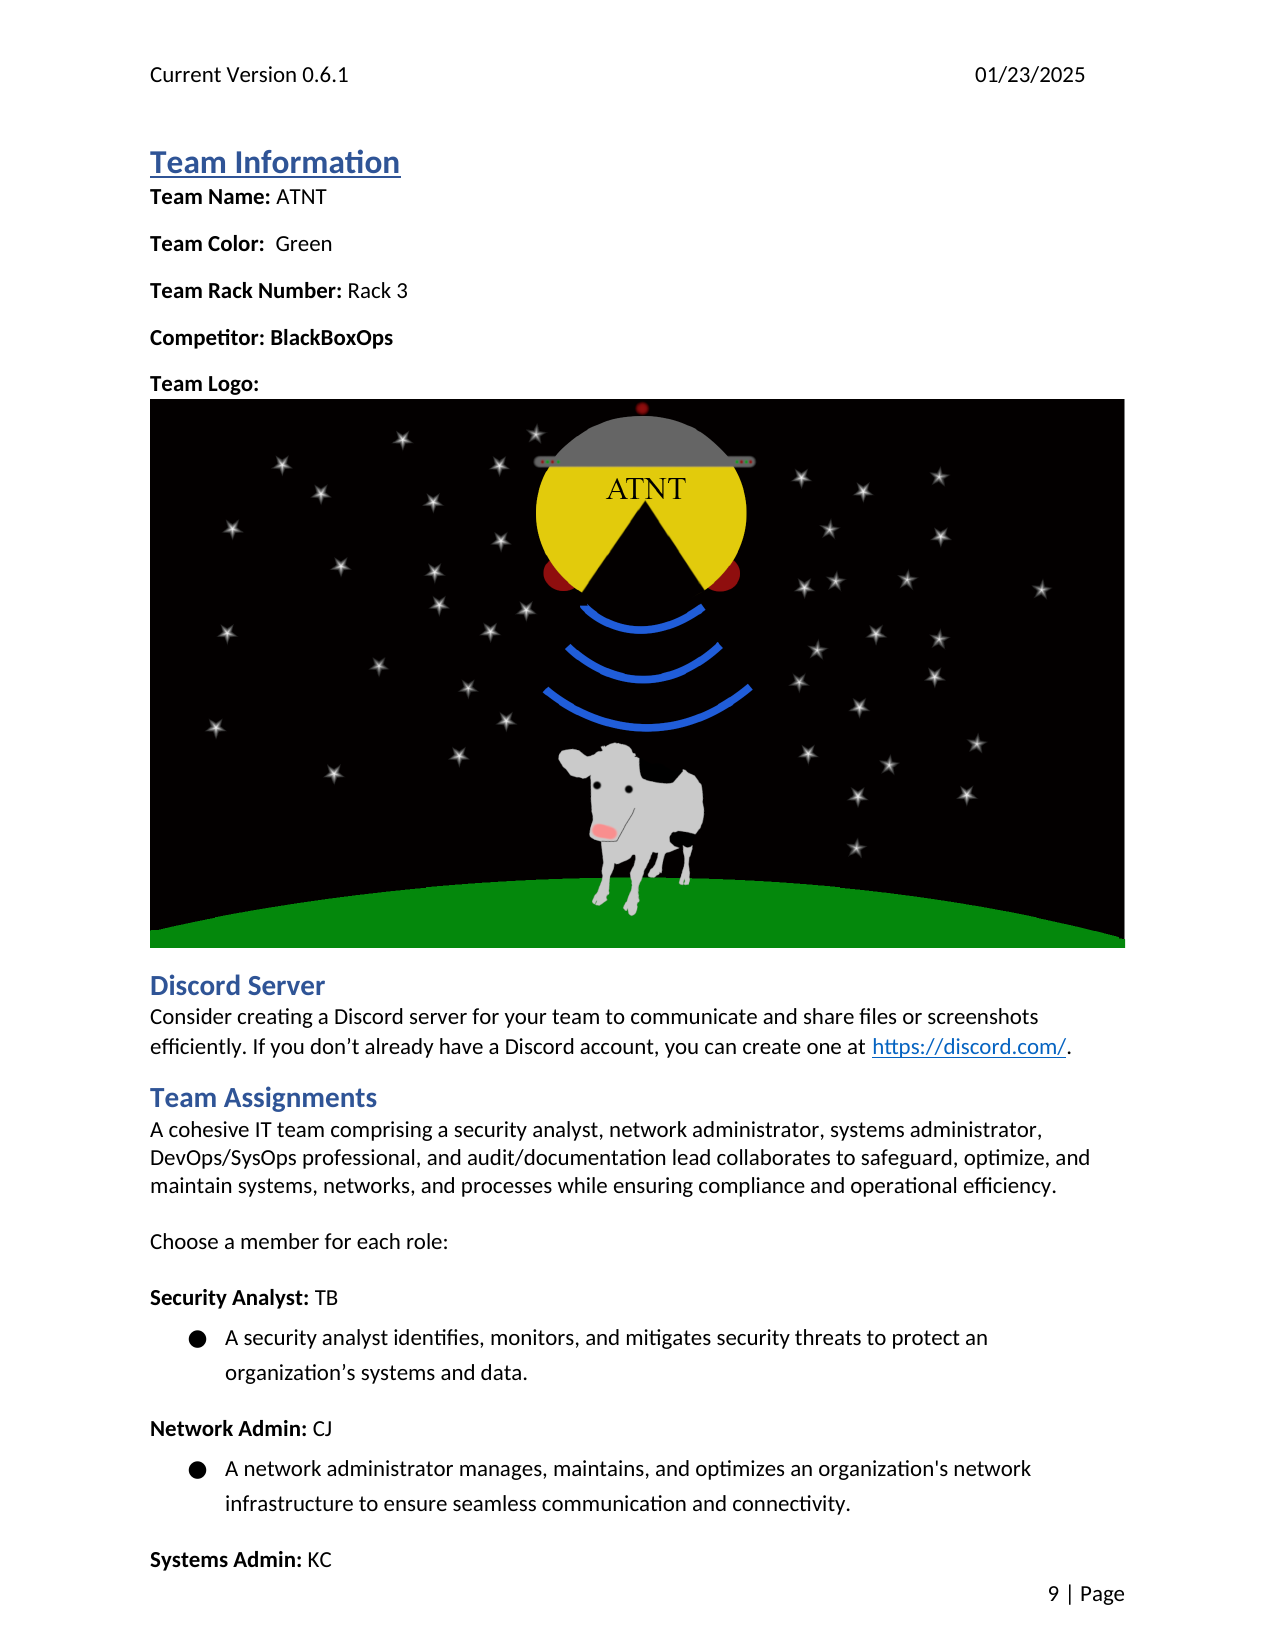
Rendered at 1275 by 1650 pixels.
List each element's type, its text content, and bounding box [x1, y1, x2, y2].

text Security Analyst: TB [150, 1283, 1125, 1311]
picture [150, 399, 1125, 948]
text Competitor: BlackBoxOps [150, 323, 1125, 351]
text Network Admin: CJ [150, 1414, 1125, 1442]
subtitle Team Assignments [150, 1079, 1125, 1115]
text Consider creating a Discord server for your team to communicate and share files or screenshots efficiently. If you don’t already have a Discord account, you can create one at https://discord.com/. [150, 1002, 1125, 1060]
subtitle Team Information [150, 141, 1125, 182]
text Team Color: Green [150, 229, 1125, 257]
text Choose a member for each role: [150, 1227, 1125, 1255]
text Systems Admin: KC [150, 1545, 1125, 1573]
list A security analyst identifies, monitors, and mitigates security threats to protect an organization’s systems and data. [187, 1311, 1125, 1386]
list A network administrator manages, maintains, and optimizes an organization's network infrastructure to ensure seamless communication and connectivity. [187, 1442, 1125, 1517]
text Team Logo: [150, 369, 1125, 399]
text Team Name: ATNT [150, 182, 1125, 210]
text A cohesive IT team comprising a security analyst, network administrator, systems administrator, DevOps/SysOps professional, and audit/documentation lead collaborates to safeguard, optimize, and maintain systems, networks, and processes while ensuring compliance and operational efficiency. [150, 1115, 1125, 1199]
subtitle Discord Server [150, 967, 1125, 1002]
text Team Rack Number: Rack 3 [150, 276, 1125, 304]
